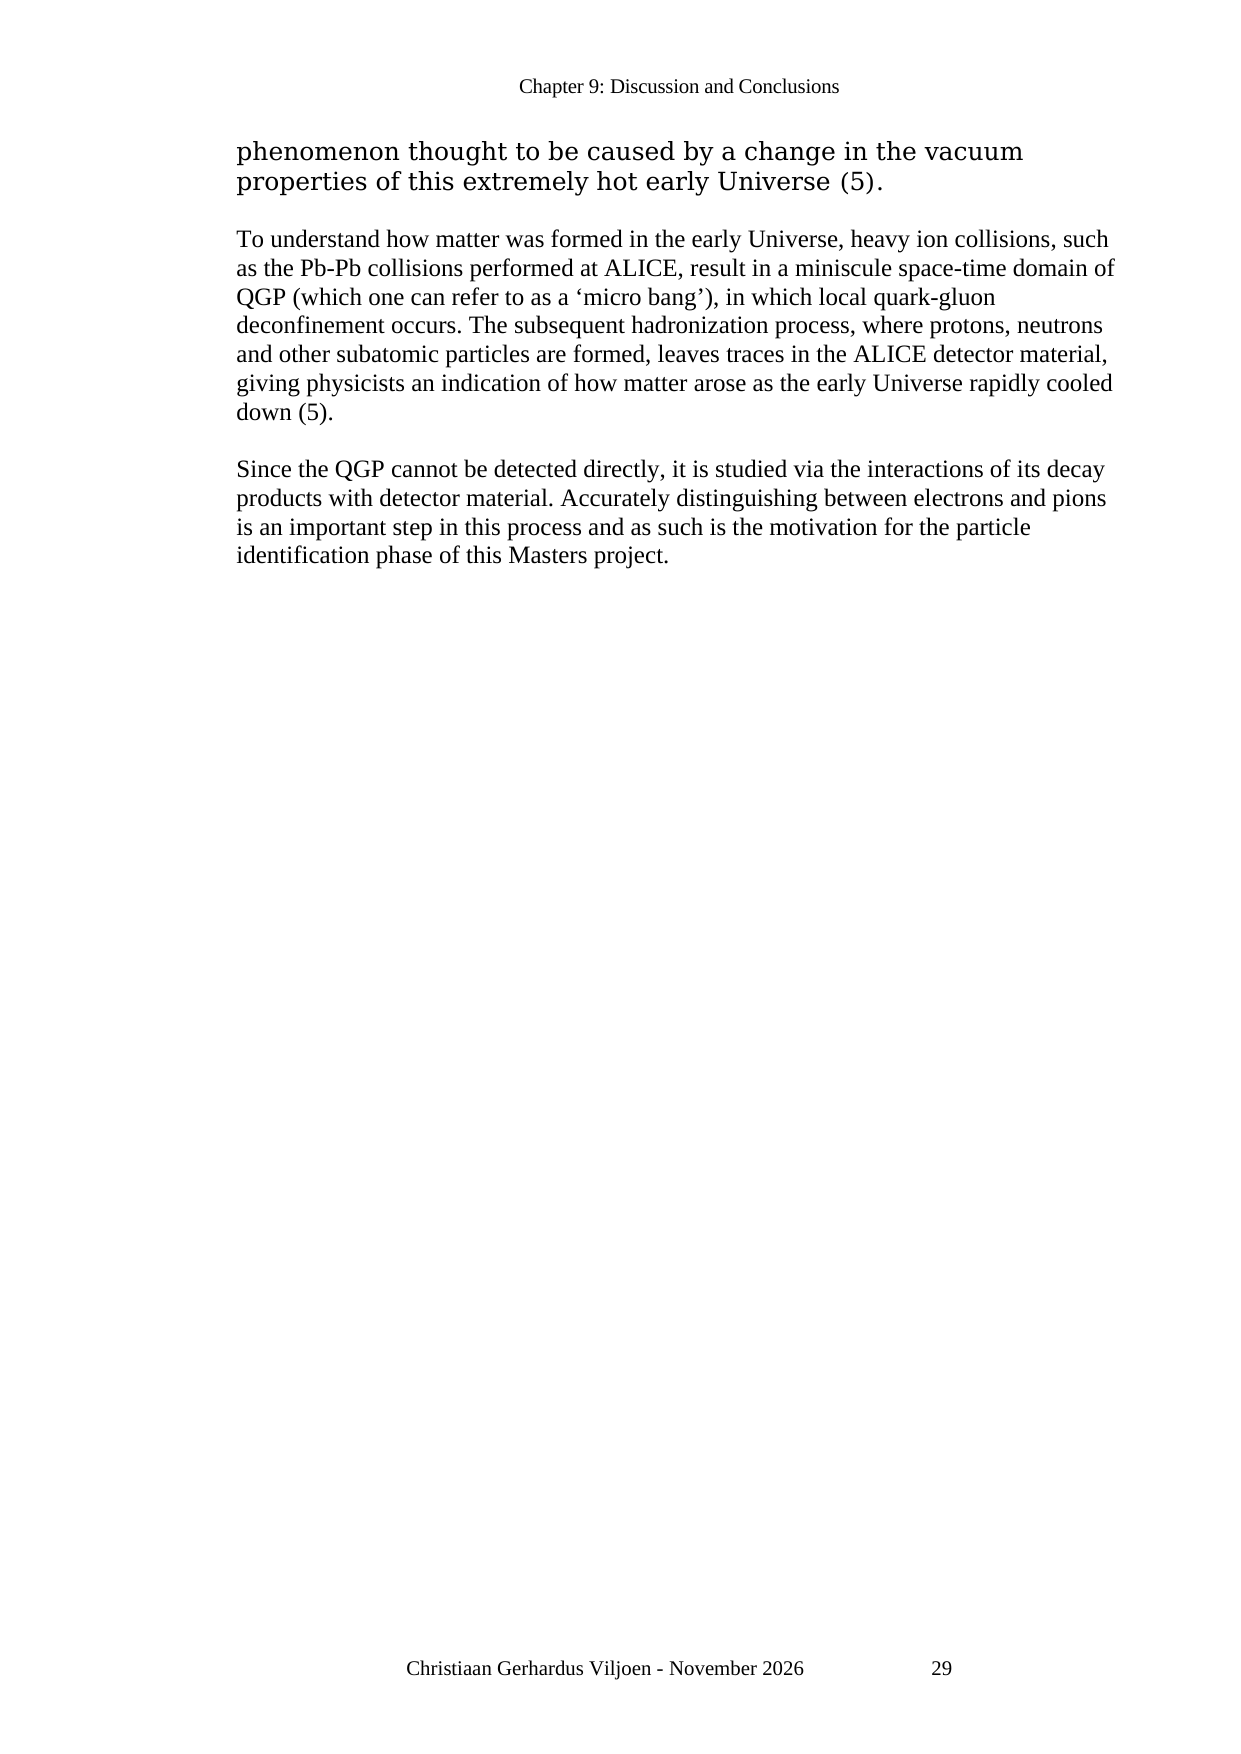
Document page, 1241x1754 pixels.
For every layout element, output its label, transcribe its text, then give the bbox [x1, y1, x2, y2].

text Since the QGP cannot be detected directly, it is studied via the interactions of its decay products with detector material. Accurately distinguishing between electrons and pions is an important step in this process and as such is the motivation for the particle identification phase of this Masters project. [236, 454, 1122, 569]
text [236, 135, 1122, 195]
text To understand how matter was formed in the early Universe, heavy ion collisions, such as the Pb-Pb collisions performed at ALICE, result in a miniscule space-time domain of QGP (which one can refer to as a ‘micro bang’), in which local quark-gluon deconfinement occurs. The subsequent hadronization process, where protons, neutrons and other subatomic particles are formed, leaves traces in the ALICE detector material, giving physicists an indication of how matter arose as the early Universe rapidly cooled down . [236, 224, 1122, 425]
